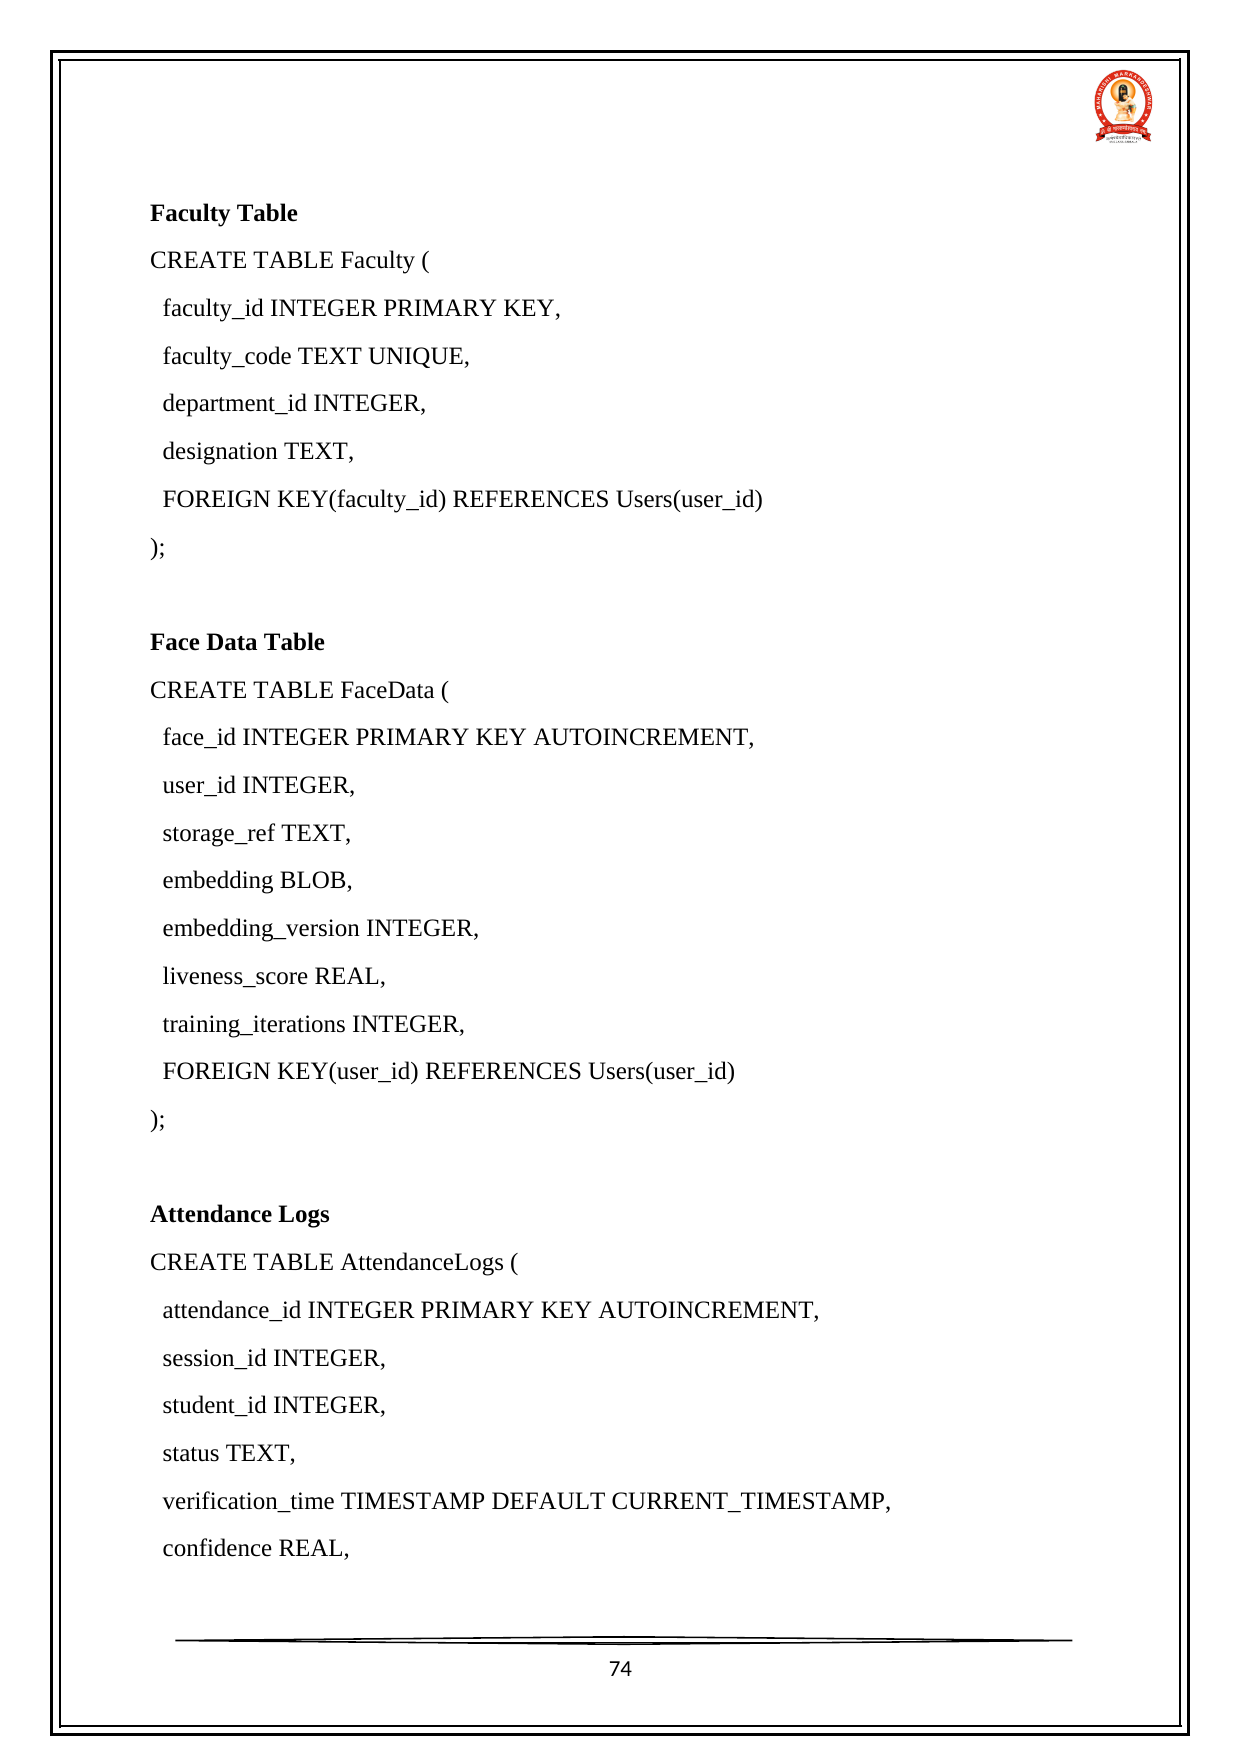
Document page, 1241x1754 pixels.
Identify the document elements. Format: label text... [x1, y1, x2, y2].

text embedding BLOB, [150, 866, 1090, 894]
text CREATE TABLE FaceData ( [150, 675, 1090, 703]
text CREATE TABLE Faculty ( [150, 245, 1090, 274]
text user_id INTEGER, [150, 770, 1090, 799]
text storage_ref TEXT, [150, 818, 1090, 847]
text session_id INTEGER, [150, 1343, 1090, 1371]
text FOREIGN KEY(faculty_id) REFERENCES Users(user_id) [150, 484, 1090, 513]
text Attendance Logs [150, 1199, 1090, 1228]
text ); [150, 532, 1090, 560]
text Faculty Table [150, 198, 1090, 226]
text designation TEXT, [150, 436, 1090, 465]
text FOREIGN KEY(user_id) REFERENCES Users(user_id) [150, 1056, 1090, 1085]
text Face Data Table [150, 627, 1090, 656]
picture [1090, 68, 1155, 146]
text verification_time TIMESTAMP DEFAULT CURRENT_TIMESTAMP, [150, 1486, 1090, 1514]
text ); [150, 1104, 1090, 1133]
text faculty_id INTEGER PRIMARY KEY, [150, 293, 1090, 322]
text status TEXT, [150, 1438, 1090, 1467]
text department_id INTEGER, [150, 388, 1090, 417]
text CREATE TABLE AttendanceLogs ( [150, 1247, 1090, 1276]
text liveness_score REAL, [150, 961, 1090, 990]
text student_id INTEGER, [150, 1390, 1090, 1419]
text confidence REAL, [150, 1533, 1090, 1562]
text embedding_version INTEGER, [150, 913, 1090, 942]
text faculty_code TEXT UNIQUE, [150, 341, 1090, 369]
text face_id INTEGER PRIMARY KEY AUTOINCREMENT, [150, 722, 1090, 751]
text attendance_id INTEGER PRIMARY KEY AUTOINCREMENT, [150, 1295, 1090, 1324]
text training_iterations INTEGER, [150, 1009, 1090, 1037]
